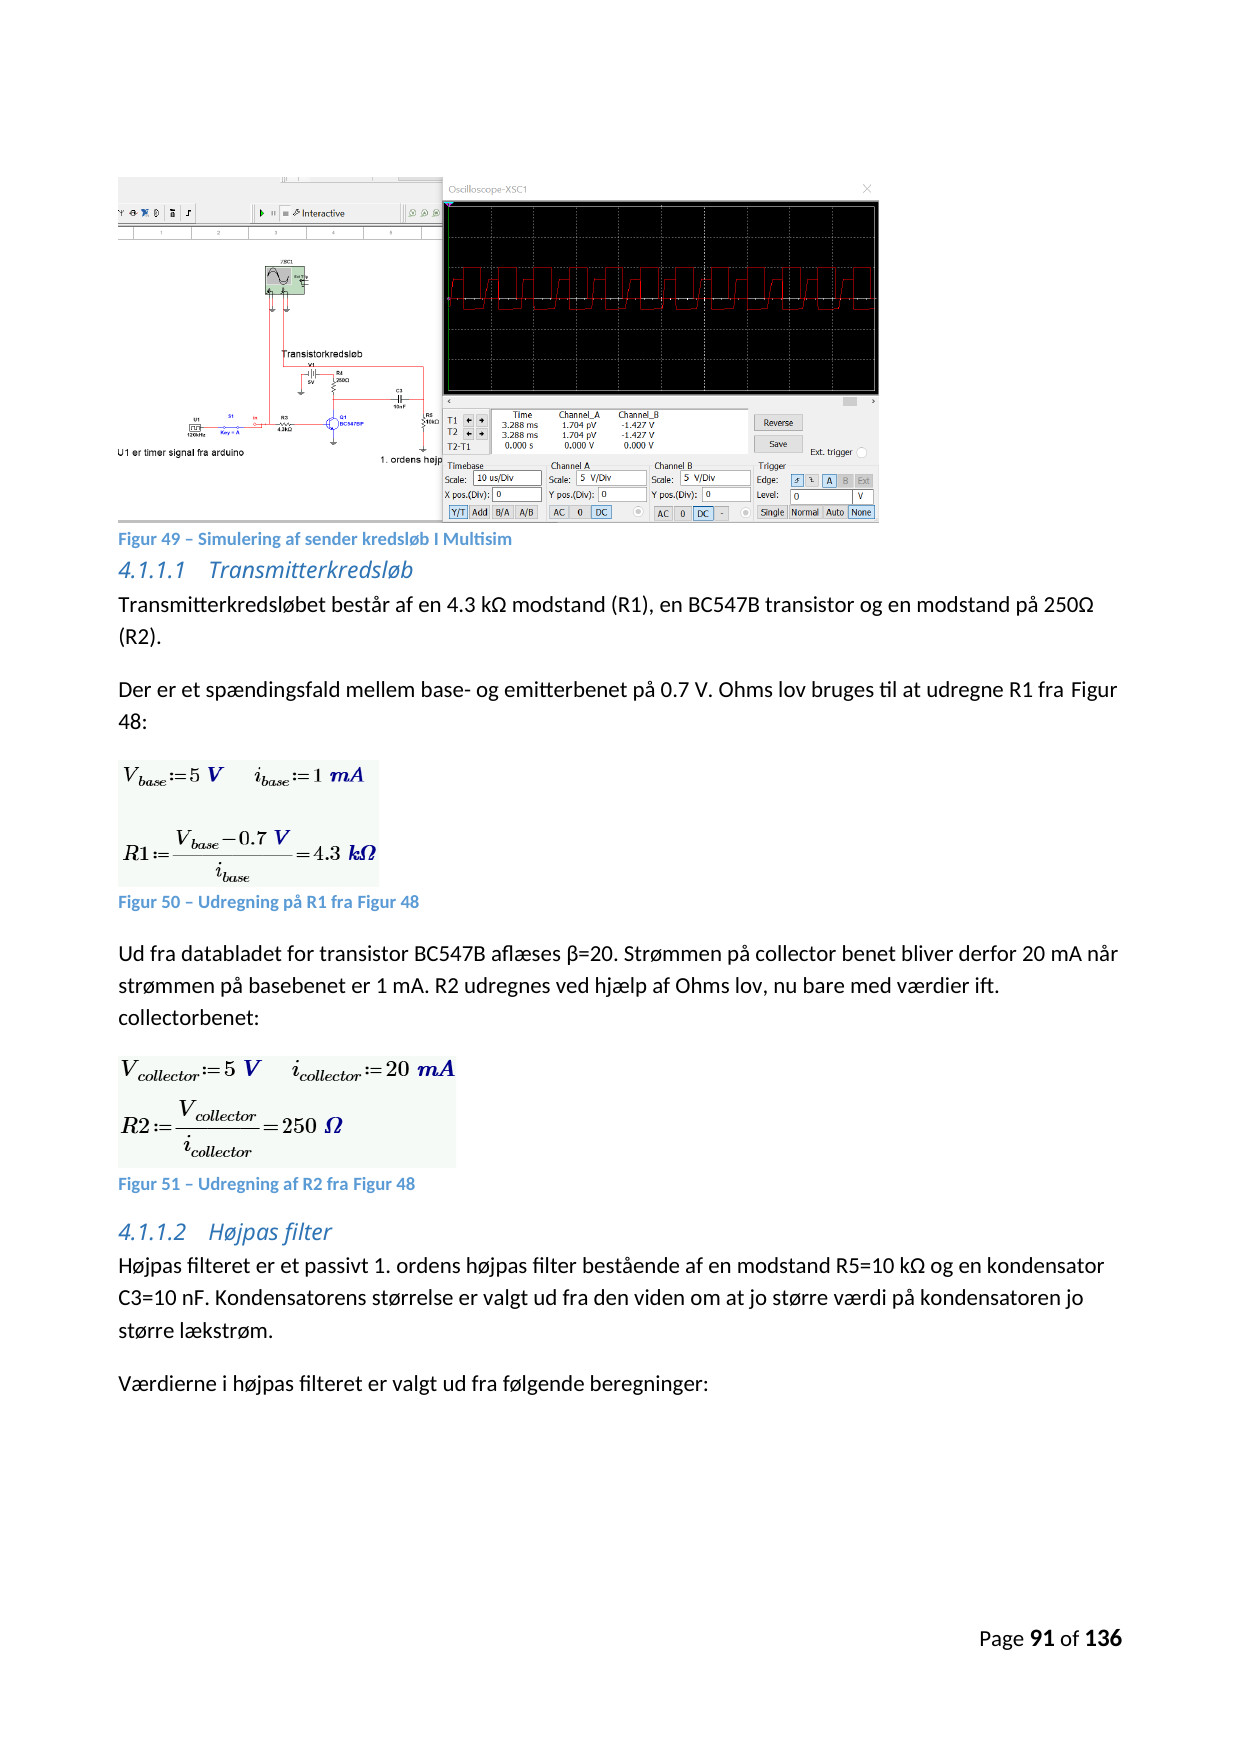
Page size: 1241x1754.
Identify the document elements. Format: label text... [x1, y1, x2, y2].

text Der er et spændingsfald mellem base- og emitterbenet på 0.7 V. Ohms lov bruges til at udregne R1 fra Figur 48: [118, 675, 1122, 736]
subtitle Transmitterkredsløb [118, 554, 1122, 585]
text Figur 49 – Simulering af sender kredsløb I Multisim [118, 527, 1122, 550]
text Ud fra databladet for transistor BC547B aflæses β=20. Strømmen på collector benet bliver derfor 20 mA når strømmen på basebenet er 1 mA. R2 udregnes ved hjælp af Ohms lov, nu bare med værdier ift. collectorbenet: [118, 939, 1122, 1031]
picture [118, 177, 879, 523]
text Transmitterkredsløbet består af en 4.3 kΩ modstand (R1), en BC547B transistor og en modstand på 250Ω (R2). [118, 590, 1122, 650]
text Højpas filteret er et passivt 1. ordens højpas filter bestående af en modstand R5=10 kΩ og en kondensator C3=10 nF. Kondensatorens størrelse er valgt ud fra den viden om at jo større værdi på kondensatoren jo større lækstrøm. [118, 1251, 1122, 1344]
picture [118, 760, 380, 887]
picture [118, 1056, 457, 1168]
text Figur 50 – Udregning på R1 fra Figur 48 [118, 891, 1122, 914]
subtitle Højpas filter [118, 1215, 1122, 1247]
text Figur 51 – Udregning af R2 fra Figur 48 [118, 1172, 1122, 1194]
text Værdierne i højpas filteret er valgt ud fra følgende beregninger: [118, 1369, 1122, 1397]
